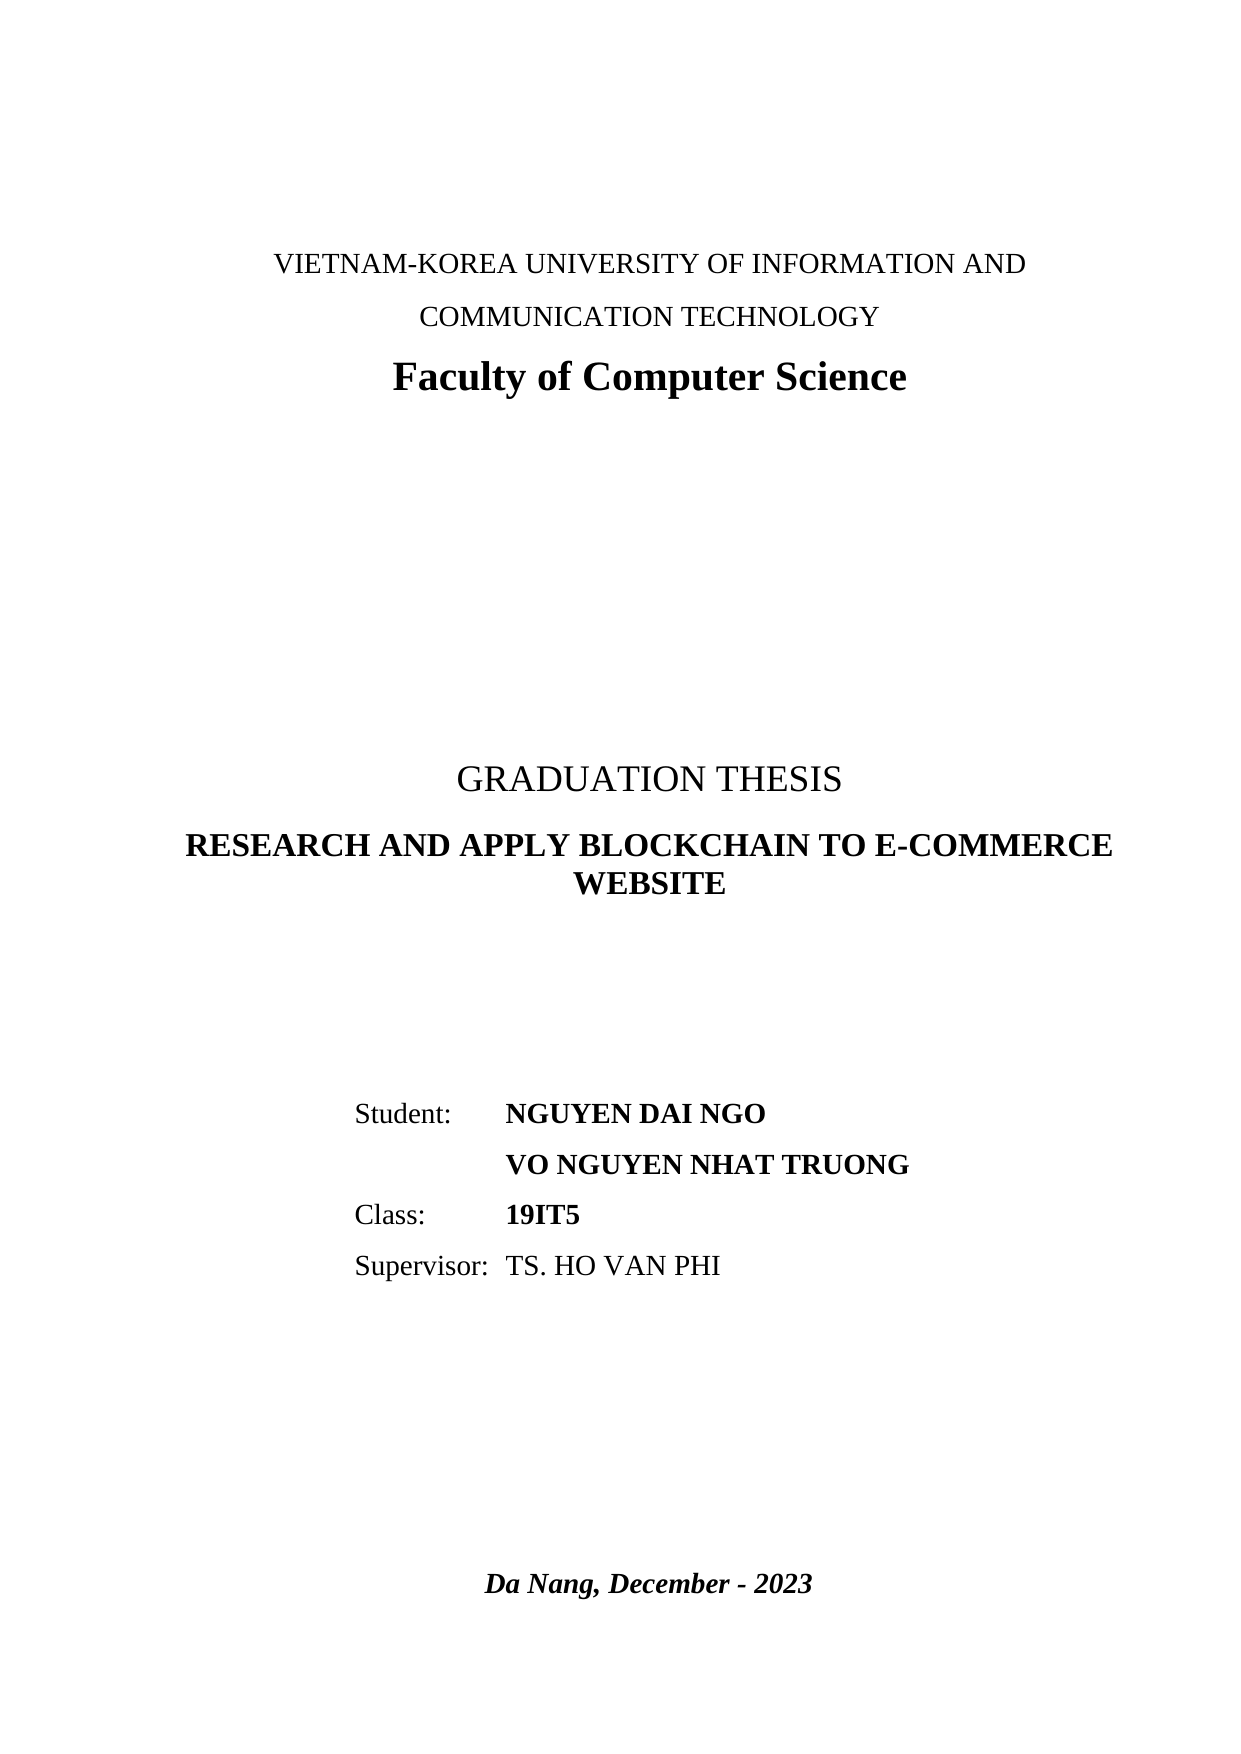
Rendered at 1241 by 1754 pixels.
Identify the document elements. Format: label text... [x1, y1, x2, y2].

text Student: NGUYEN DAI NGO [177, 1097, 1122, 1130]
text RESEARCH AND APPLY BLOCKCHAIN TO E-COMMERCE WEBSITE [177, 825, 1122, 902]
text VIETNAM-KOREA UNIVERSITY OF INFORMATION AND [177, 246, 1122, 280]
text Supervisor: TS. HO VAN PHI [177, 1248, 1122, 1281]
text Da Nang, December - 2023 [177, 1566, 1122, 1600]
text Faculty of Computer Science [177, 352, 1122, 400]
text VO NGUYEN NHAT TRUONG [177, 1147, 1122, 1181]
text Class: 19IT5 [177, 1197, 1122, 1231]
text GRADUATION THESIS [177, 756, 1122, 799]
text COMMUNICATION TECHNOLOGY [177, 299, 1122, 333]
